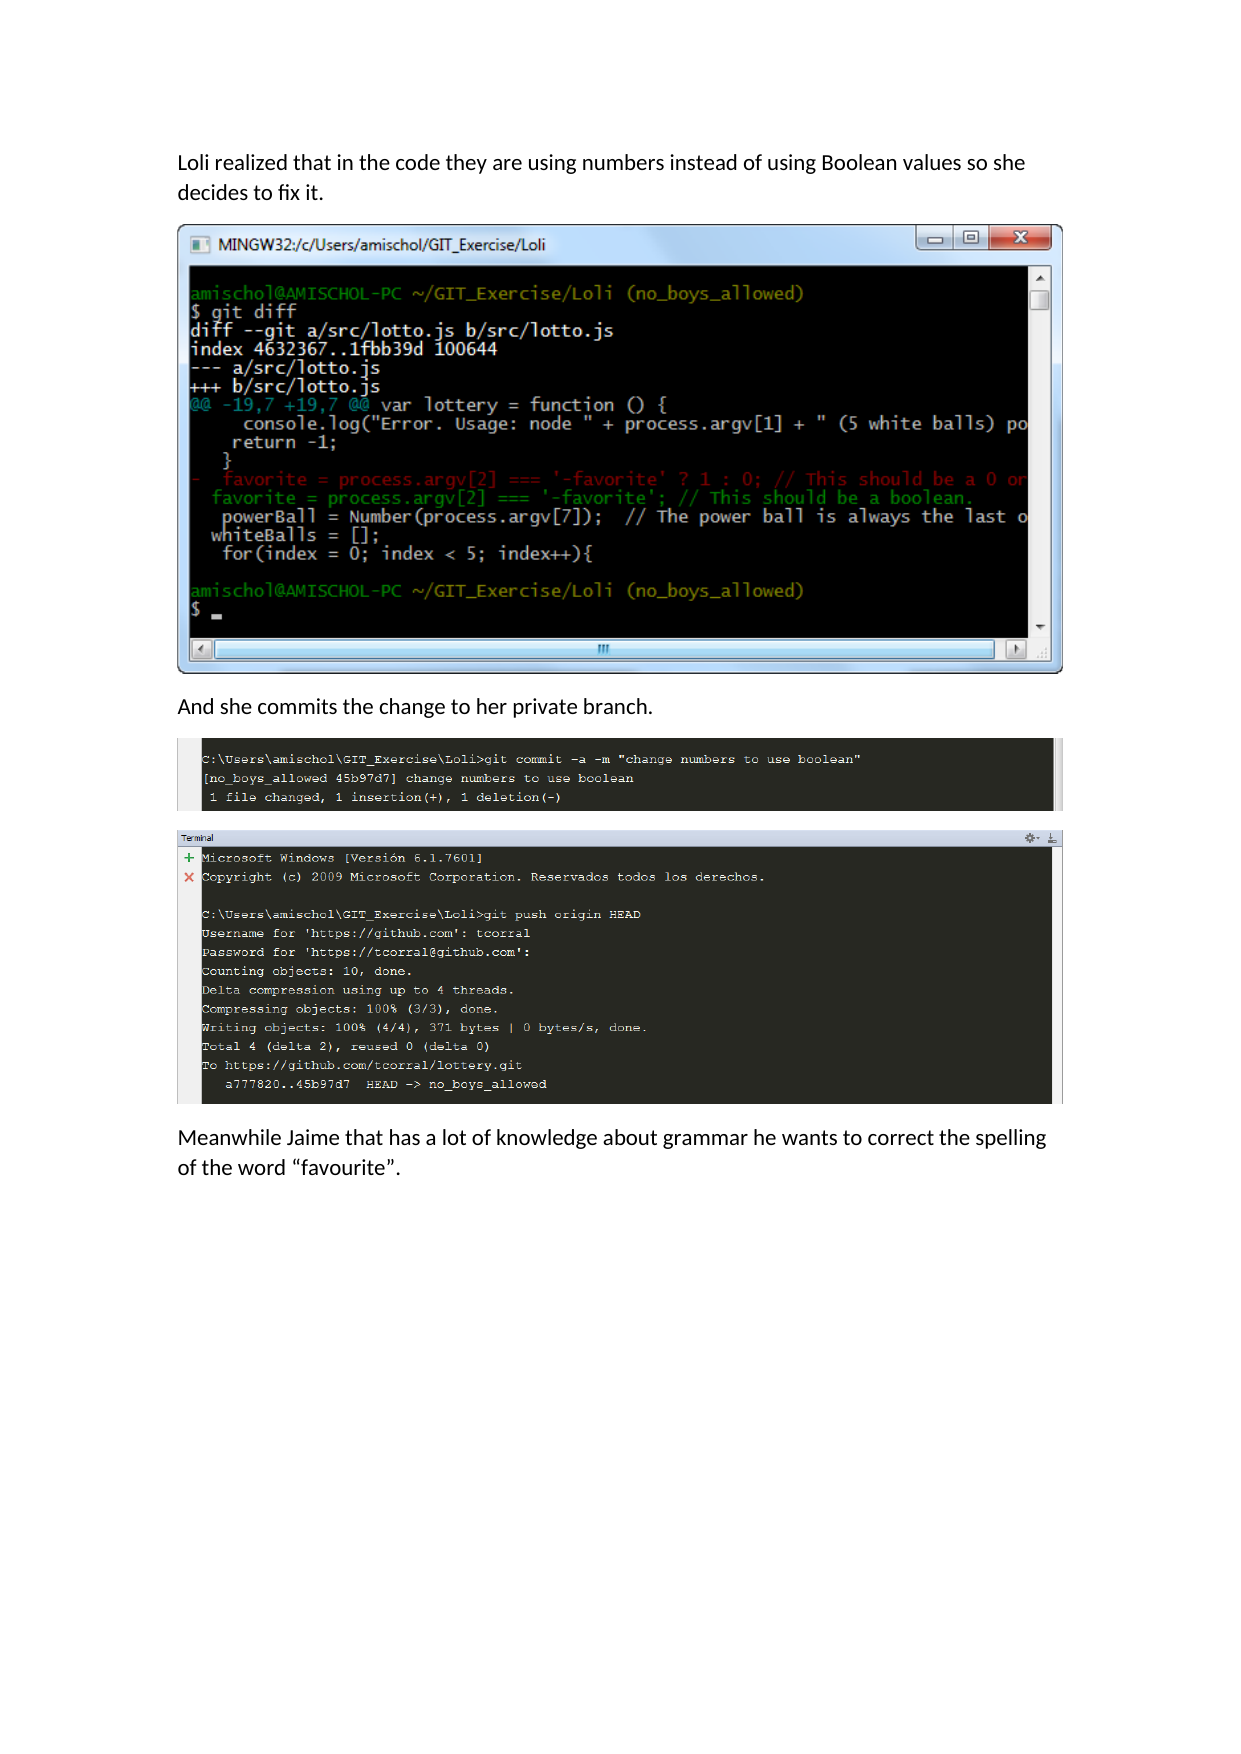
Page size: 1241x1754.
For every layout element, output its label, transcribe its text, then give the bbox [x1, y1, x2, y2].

text Loli realized that in the code they are using numbers instead of using Boolean values so she decides to fix it. [177, 148, 1063, 206]
picture [177, 738, 1063, 811]
picture [177, 830, 1063, 1104]
picture [177, 224, 1063, 674]
text And she commits the change to her private branch. [177, 692, 1063, 720]
text Meanwhile Jaime that has a lot of knowledge about grammar he wants to correct the spelling of the word “favourite”. [177, 1123, 1063, 1181]
